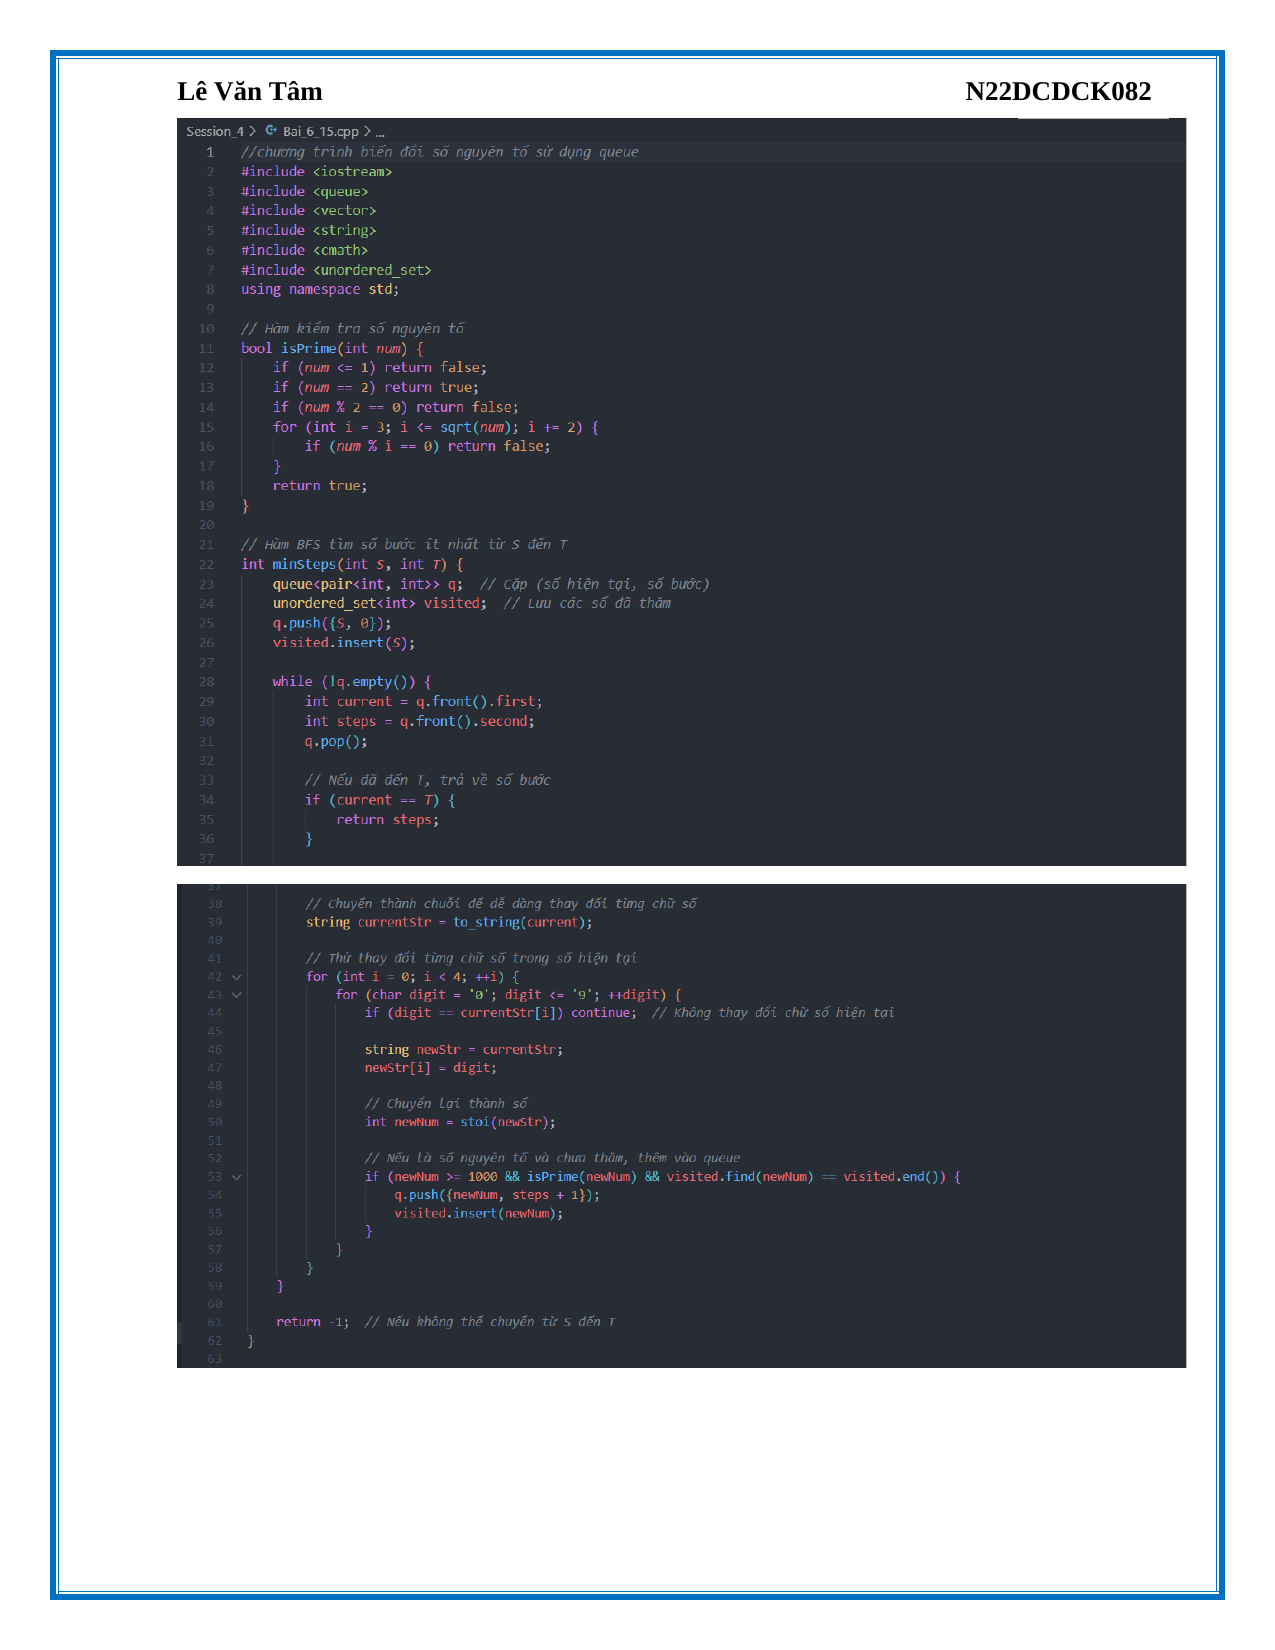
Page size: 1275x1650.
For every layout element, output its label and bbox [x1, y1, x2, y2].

picture [177, 118, 1187, 866]
picture [177, 884, 1187, 1368]
